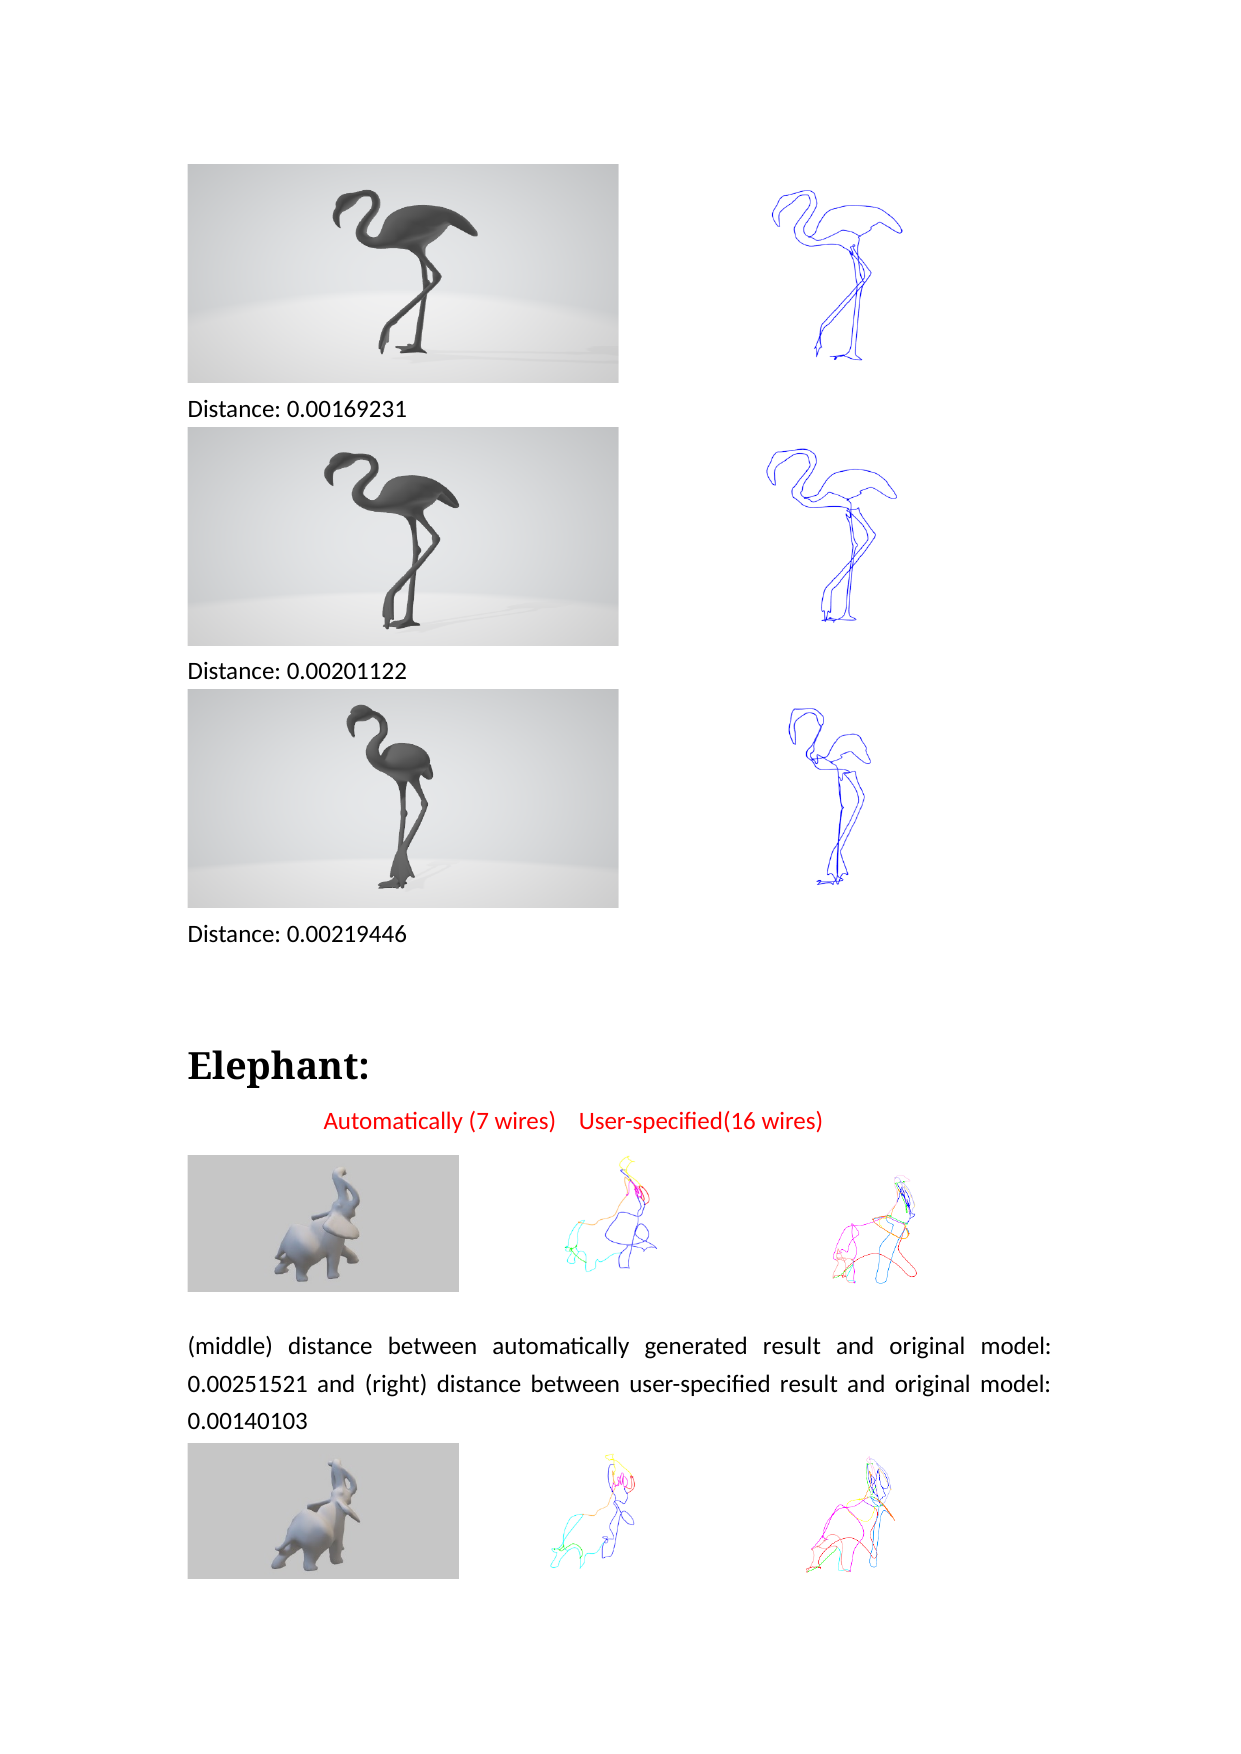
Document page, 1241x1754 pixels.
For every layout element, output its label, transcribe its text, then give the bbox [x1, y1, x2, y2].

text Distance: 0.00201122 [187, 652, 1053, 689]
text Distance: 0.00219446 [187, 914, 1053, 952]
picture [187, 689, 1050, 908]
text (middle) distance between automatically generated result and original model: 0.00251521 and (right) distance between user-specified result and original model: 0.00140103 [187, 1327, 1053, 1439]
text Automatically (7 wires) User-specified(16 wires) [187, 1102, 1053, 1139]
text Elephant: [187, 1027, 1053, 1102]
picture [187, 1439, 979, 1579]
picture [187, 1139, 1003, 1292]
text Distance: 0.00169231 [187, 389, 1053, 427]
picture [187, 164, 1050, 383]
picture [187, 427, 1050, 646]
